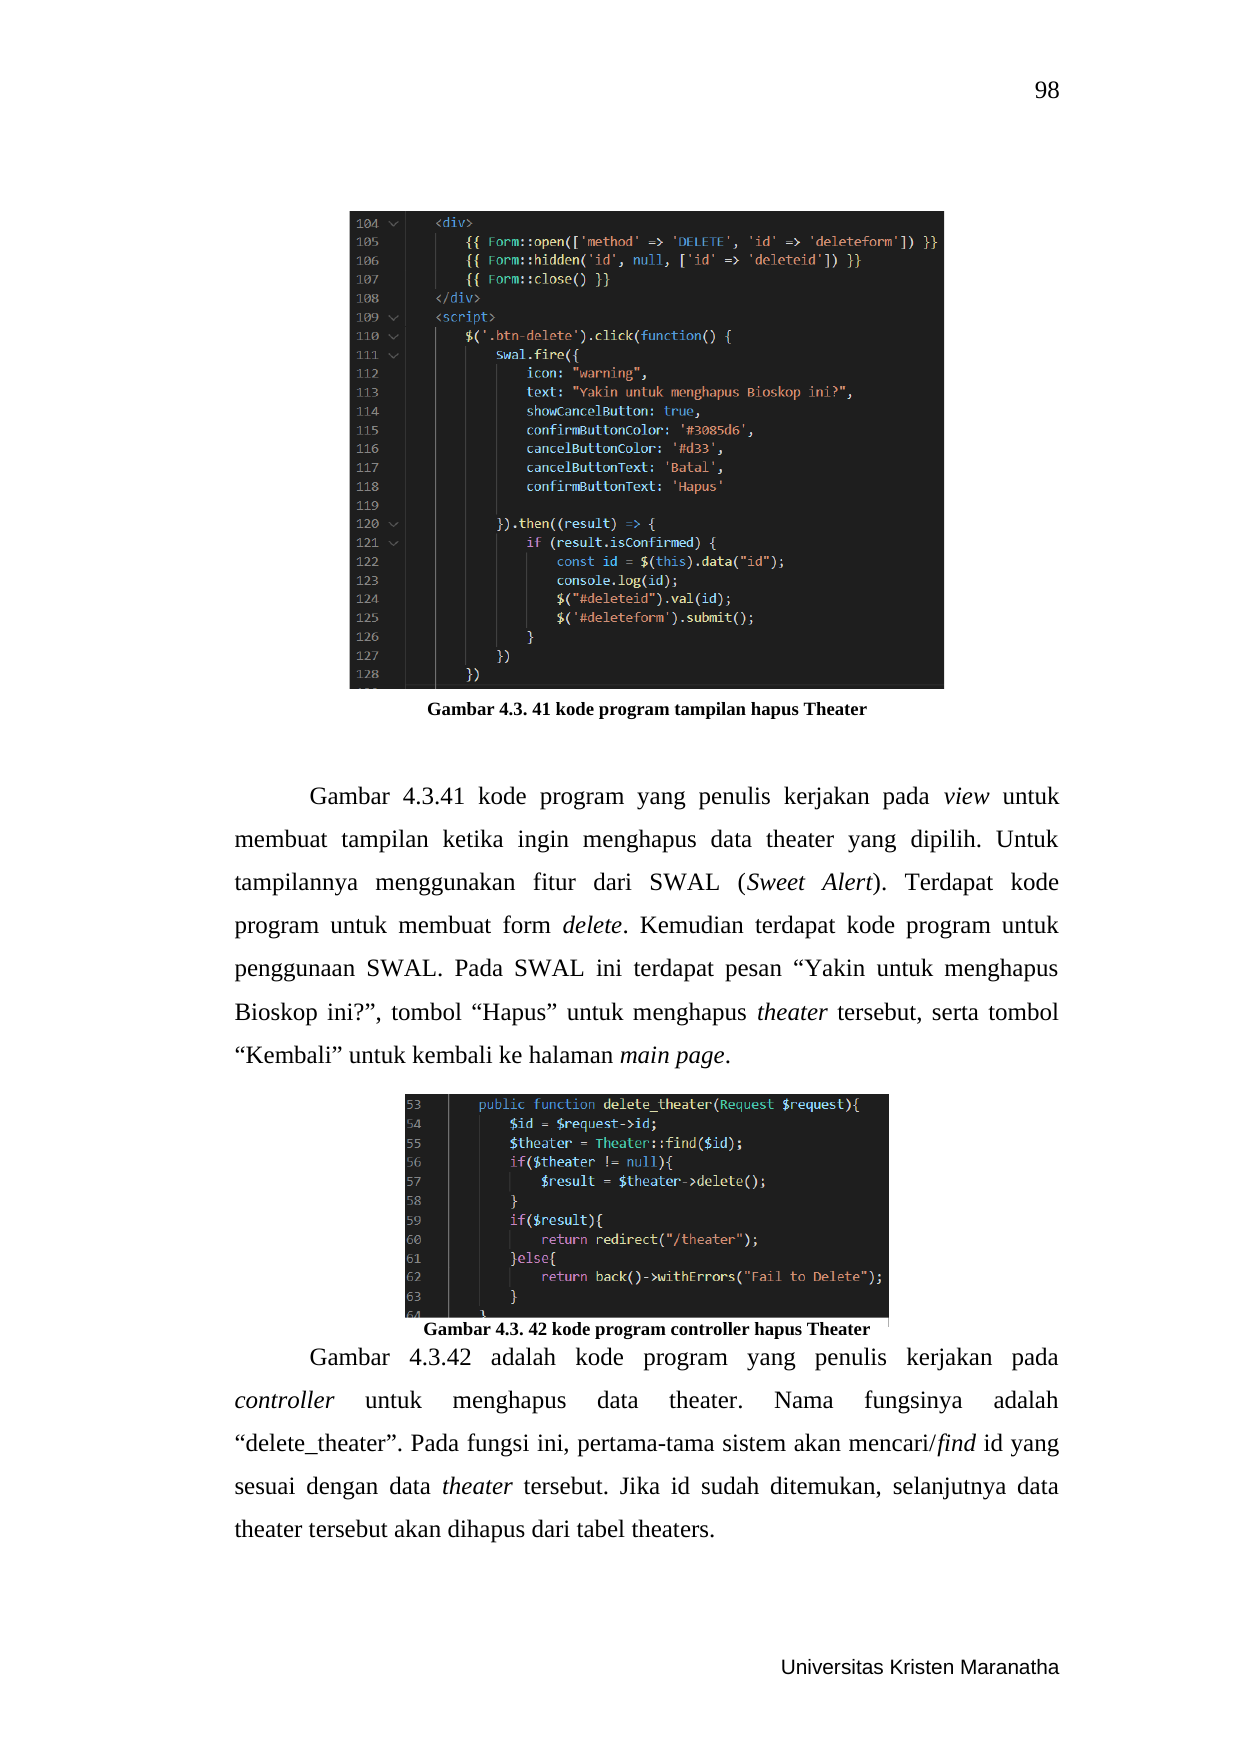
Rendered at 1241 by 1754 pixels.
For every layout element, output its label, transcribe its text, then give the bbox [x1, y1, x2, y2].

text Gambar 4.3.41 kode program yang penulis kerjakan pada view untuk membuat tampilan ketika ingin menghapus data theater yang dipilih. Untuk tampilannya menggunakan fitur dari SWAL (Sweet Alert). Terdapat kode program untuk membuat form delete. Kemudian terdapat kode program untuk penggunaan SWAL. Pada SWAL ini terdapat pesan “Yakin untuk menghapus Bioskop ini?”, tombol “Hapus” untuk menghapus theater tersebut, serta tombol “Kembali” untuk kembali ke halaman main page. [234, 781, 1059, 1068]
picture [405, 1094, 889, 1317]
picture [349, 211, 945, 689]
text Gambar 4.3.42 adalah kode program yang penulis kerjakan pada controller untuk menghapus data theater. Nama fungsinya adalah “delete_theater”. Pada fungsi ini, pertama-tama sistem akan mencari/find id yang sesuai dengan data theater tersebut. Jika id sudah ditemukan, selanjutnya data theater tersebut akan dihapus dari tabel theaters. [234, 1342, 1059, 1543]
